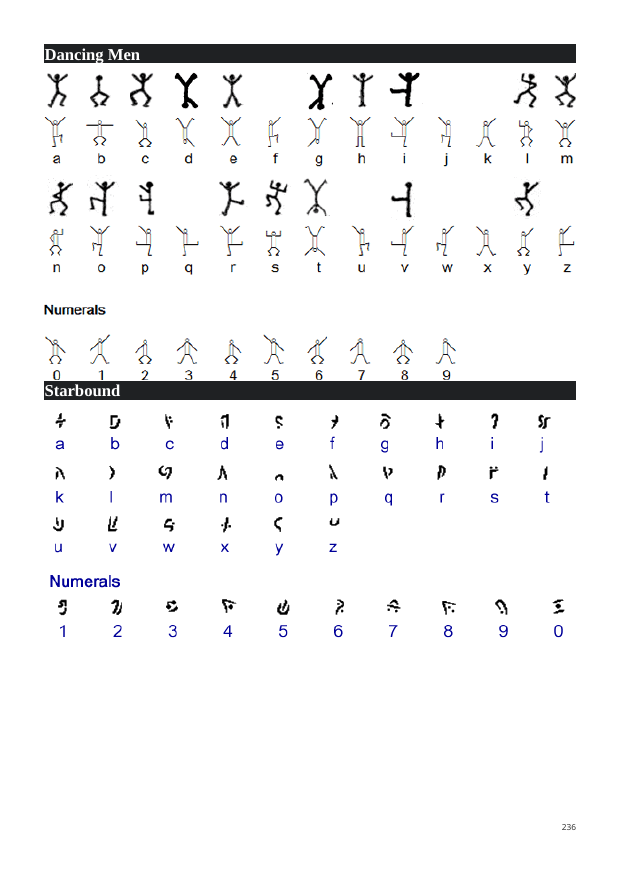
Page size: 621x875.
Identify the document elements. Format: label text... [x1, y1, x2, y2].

text Starbound [44, 381, 576, 400]
text Dancing Men [44, 44, 576, 63]
picture [44, 65, 576, 380]
picture [44, 401, 576, 649]
